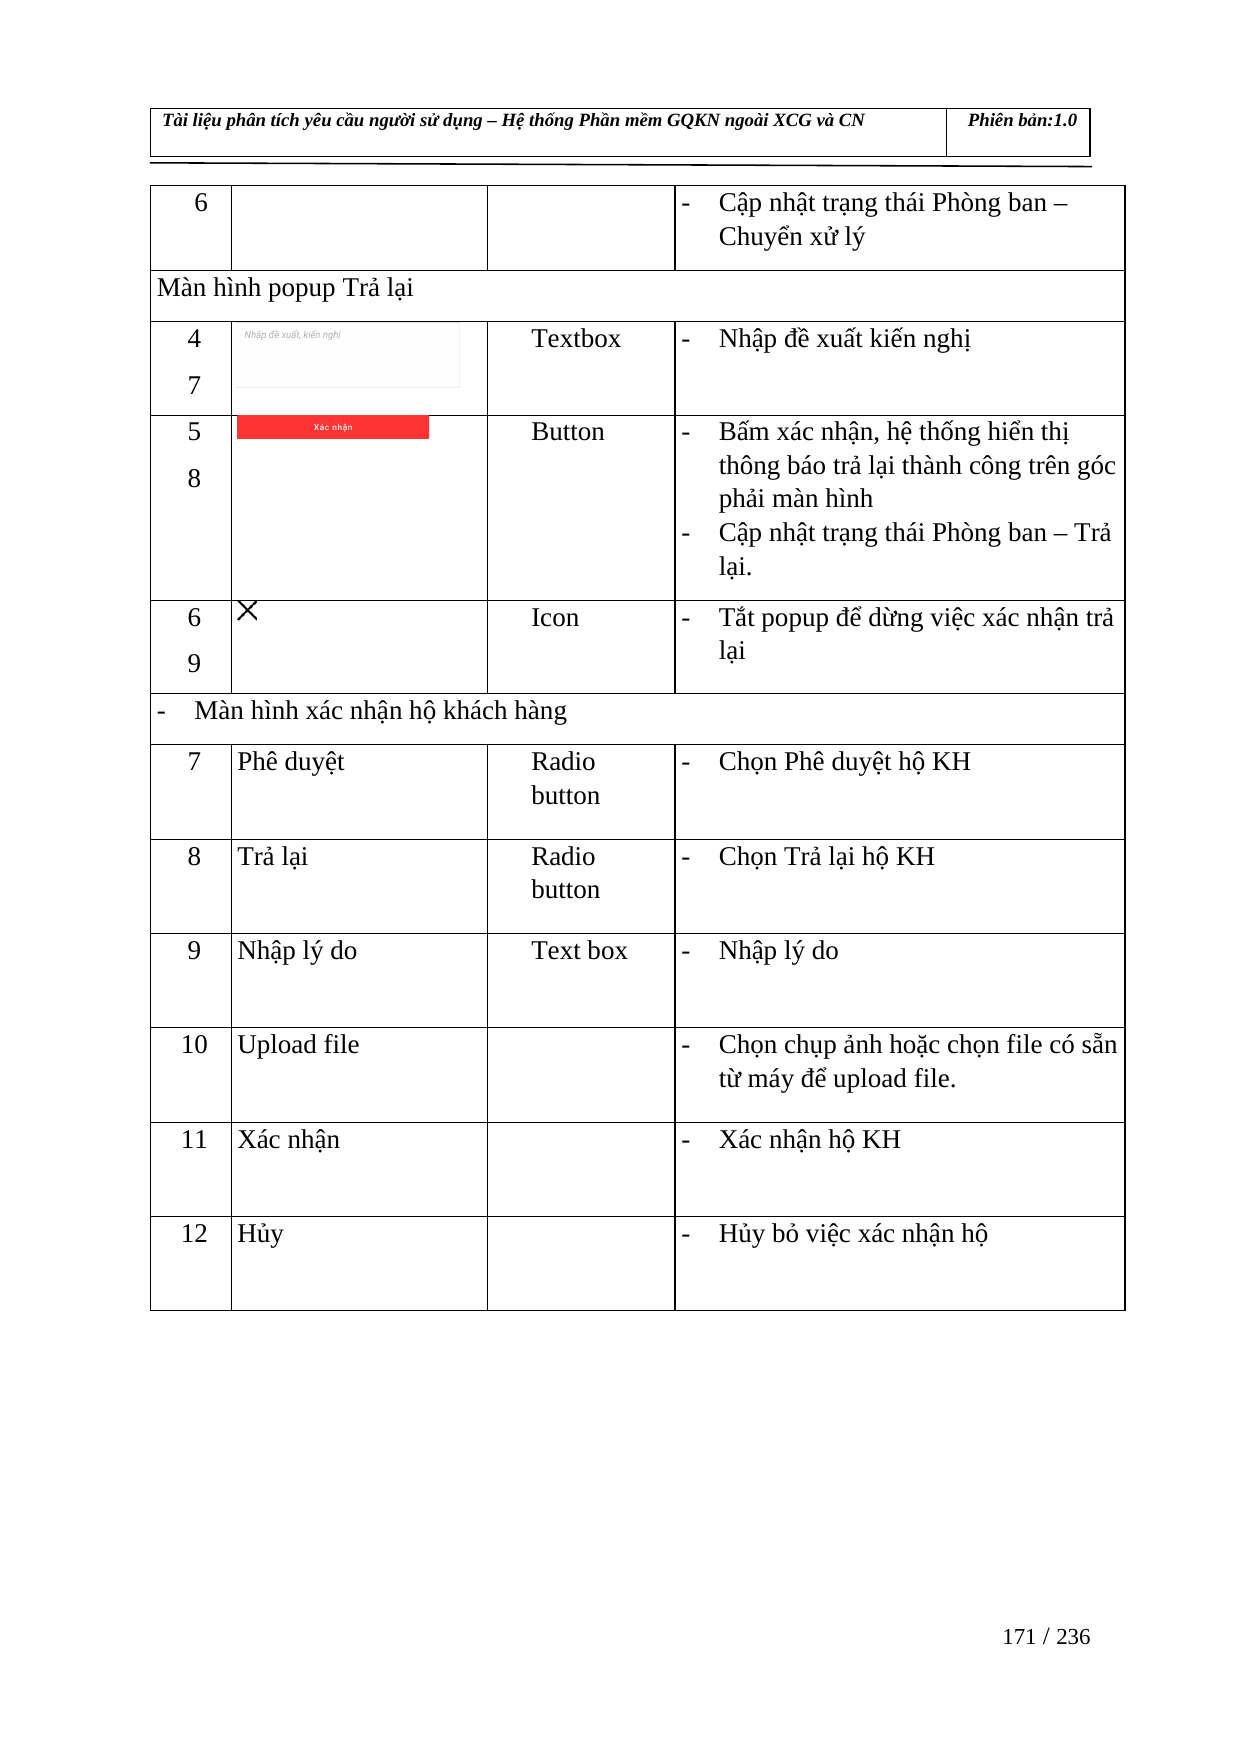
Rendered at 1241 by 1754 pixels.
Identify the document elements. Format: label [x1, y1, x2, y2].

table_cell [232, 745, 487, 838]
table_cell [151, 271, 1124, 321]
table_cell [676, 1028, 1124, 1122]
picture [237, 415, 430, 439]
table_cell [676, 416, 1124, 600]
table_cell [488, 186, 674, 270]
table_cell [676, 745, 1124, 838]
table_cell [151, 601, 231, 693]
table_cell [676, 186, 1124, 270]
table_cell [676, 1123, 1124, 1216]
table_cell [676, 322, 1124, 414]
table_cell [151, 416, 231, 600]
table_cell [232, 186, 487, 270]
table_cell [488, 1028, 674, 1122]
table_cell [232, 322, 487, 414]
picture [237, 322, 460, 388]
picture [236, 600, 257, 621]
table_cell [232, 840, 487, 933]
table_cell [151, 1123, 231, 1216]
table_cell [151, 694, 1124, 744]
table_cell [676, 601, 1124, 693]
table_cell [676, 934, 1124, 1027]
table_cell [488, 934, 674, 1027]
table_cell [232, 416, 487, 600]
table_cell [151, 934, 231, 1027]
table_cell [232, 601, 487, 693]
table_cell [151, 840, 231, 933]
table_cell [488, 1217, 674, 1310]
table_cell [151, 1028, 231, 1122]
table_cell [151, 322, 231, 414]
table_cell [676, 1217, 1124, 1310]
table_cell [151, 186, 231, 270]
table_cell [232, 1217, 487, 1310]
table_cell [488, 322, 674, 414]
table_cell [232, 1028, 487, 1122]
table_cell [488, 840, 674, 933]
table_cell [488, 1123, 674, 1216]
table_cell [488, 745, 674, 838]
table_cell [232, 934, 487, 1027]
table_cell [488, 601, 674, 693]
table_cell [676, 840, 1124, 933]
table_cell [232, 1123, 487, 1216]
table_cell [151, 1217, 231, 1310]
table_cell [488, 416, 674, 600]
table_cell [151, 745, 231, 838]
